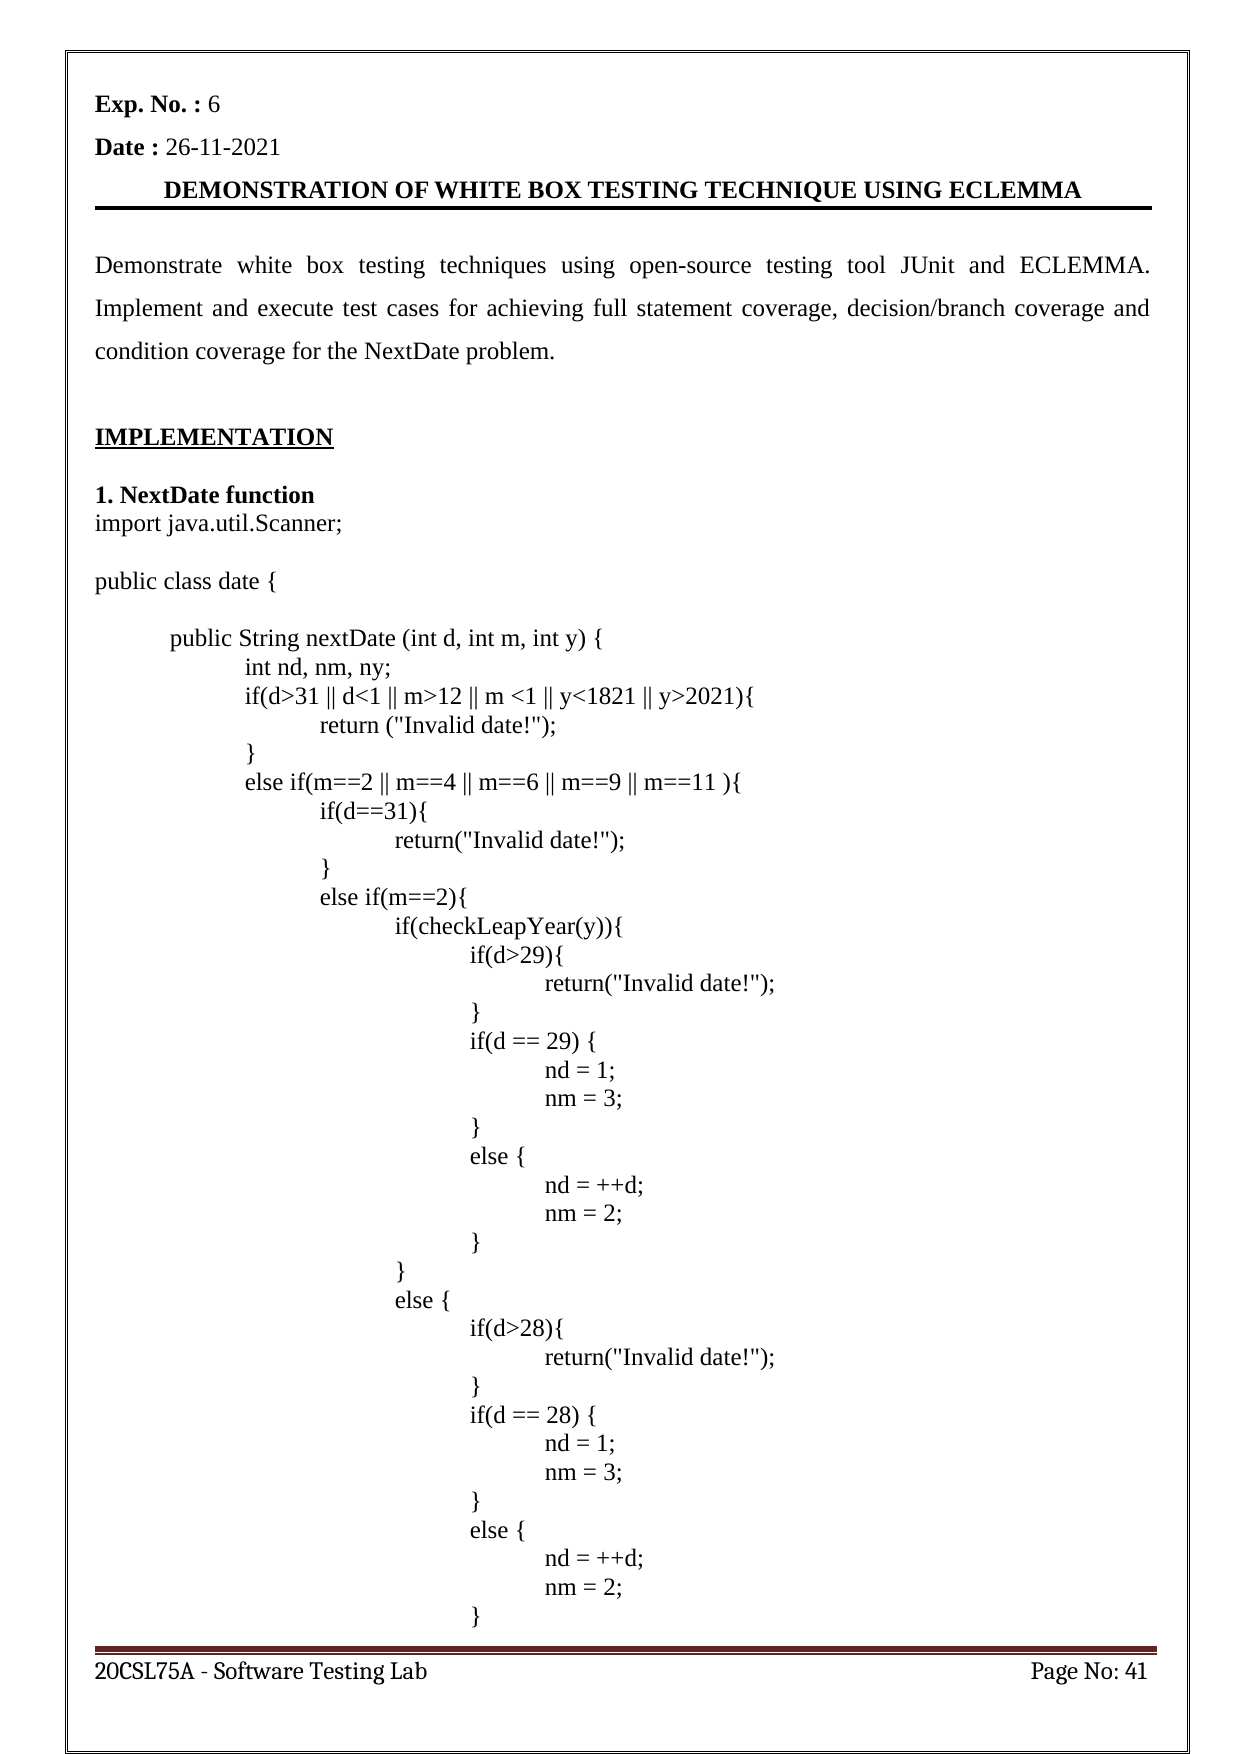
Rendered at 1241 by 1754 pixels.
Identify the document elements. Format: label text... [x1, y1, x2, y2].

text if(checkLeapYear(y)){ [94, 911, 1157, 940]
text return("Invalid date!"); [94, 825, 1157, 853]
text Demonstrate white box testing techniques using open-source testing tool JUnit and ECLEMMA. Implement and execute test cases for achieving full statement coverage, decision/branch coverage and condition coverage for the NextDate problem. [94, 250, 1152, 365]
text public String nextDate (int d, int m, int y) { [94, 623, 1157, 652]
text else if(m==2){ [94, 882, 1157, 911]
text else { [94, 1515, 1157, 1543]
text return("Invalid date!"); [94, 968, 1157, 997]
text if(d == 28) { [94, 1400, 1157, 1428]
text Date : 26-11-2021 [94, 132, 1152, 161]
text } [94, 1112, 1157, 1141]
text } [94, 1371, 1157, 1400]
text nm = 3; [94, 1457, 1157, 1486]
text if(d == 29) { [94, 1026, 1157, 1055]
text Exp. No. : 6 [94, 89, 1152, 117]
text if(d>29){ [94, 940, 1157, 968]
text return ("Invalid date!"); [94, 710, 1157, 738]
text import java.util.Scanner; [94, 508, 1157, 537]
text IMPLEMENTATION [94, 422, 1157, 451]
text } [94, 997, 1157, 1026]
text nd = ++d; [94, 1543, 1157, 1572]
text int nd, nm, ny; [94, 652, 1157, 681]
text nd = 1; [94, 1428, 1157, 1457]
text nm = 3; [94, 1083, 1157, 1112]
text else { [94, 1141, 1157, 1170]
text public class date { [94, 566, 1157, 595]
text nm = 2; [94, 1198, 1157, 1227]
text } [94, 853, 1157, 882]
text nd = 1; [94, 1055, 1157, 1083]
text else if(m==2 || m==4 || m==6 || m==9 || m==11 ){ [94, 767, 1157, 796]
text if(d>31 || d<1 || m>12 || m <1 || y<1821 || y>2021){ [94, 681, 1157, 710]
text nm = 2; [94, 1572, 1157, 1601]
text } [94, 1227, 1157, 1256]
text } [94, 1256, 1157, 1285]
text 1. NextDate function [94, 480, 1157, 508]
text return("Invalid date!"); [94, 1342, 1157, 1371]
text } [94, 738, 1157, 767]
text } [94, 1486, 1157, 1515]
text if(d==31){ [94, 796, 1157, 825]
text nd = ++d; [94, 1170, 1157, 1198]
text DEMONSTRATION OF WHITE BOX TESTING TECHNIQUE USING ECLEMMA [94, 175, 1152, 210]
text } [94, 1601, 1157, 1630]
text else { [94, 1285, 1157, 1313]
text if(d>28){ [94, 1313, 1157, 1342]
